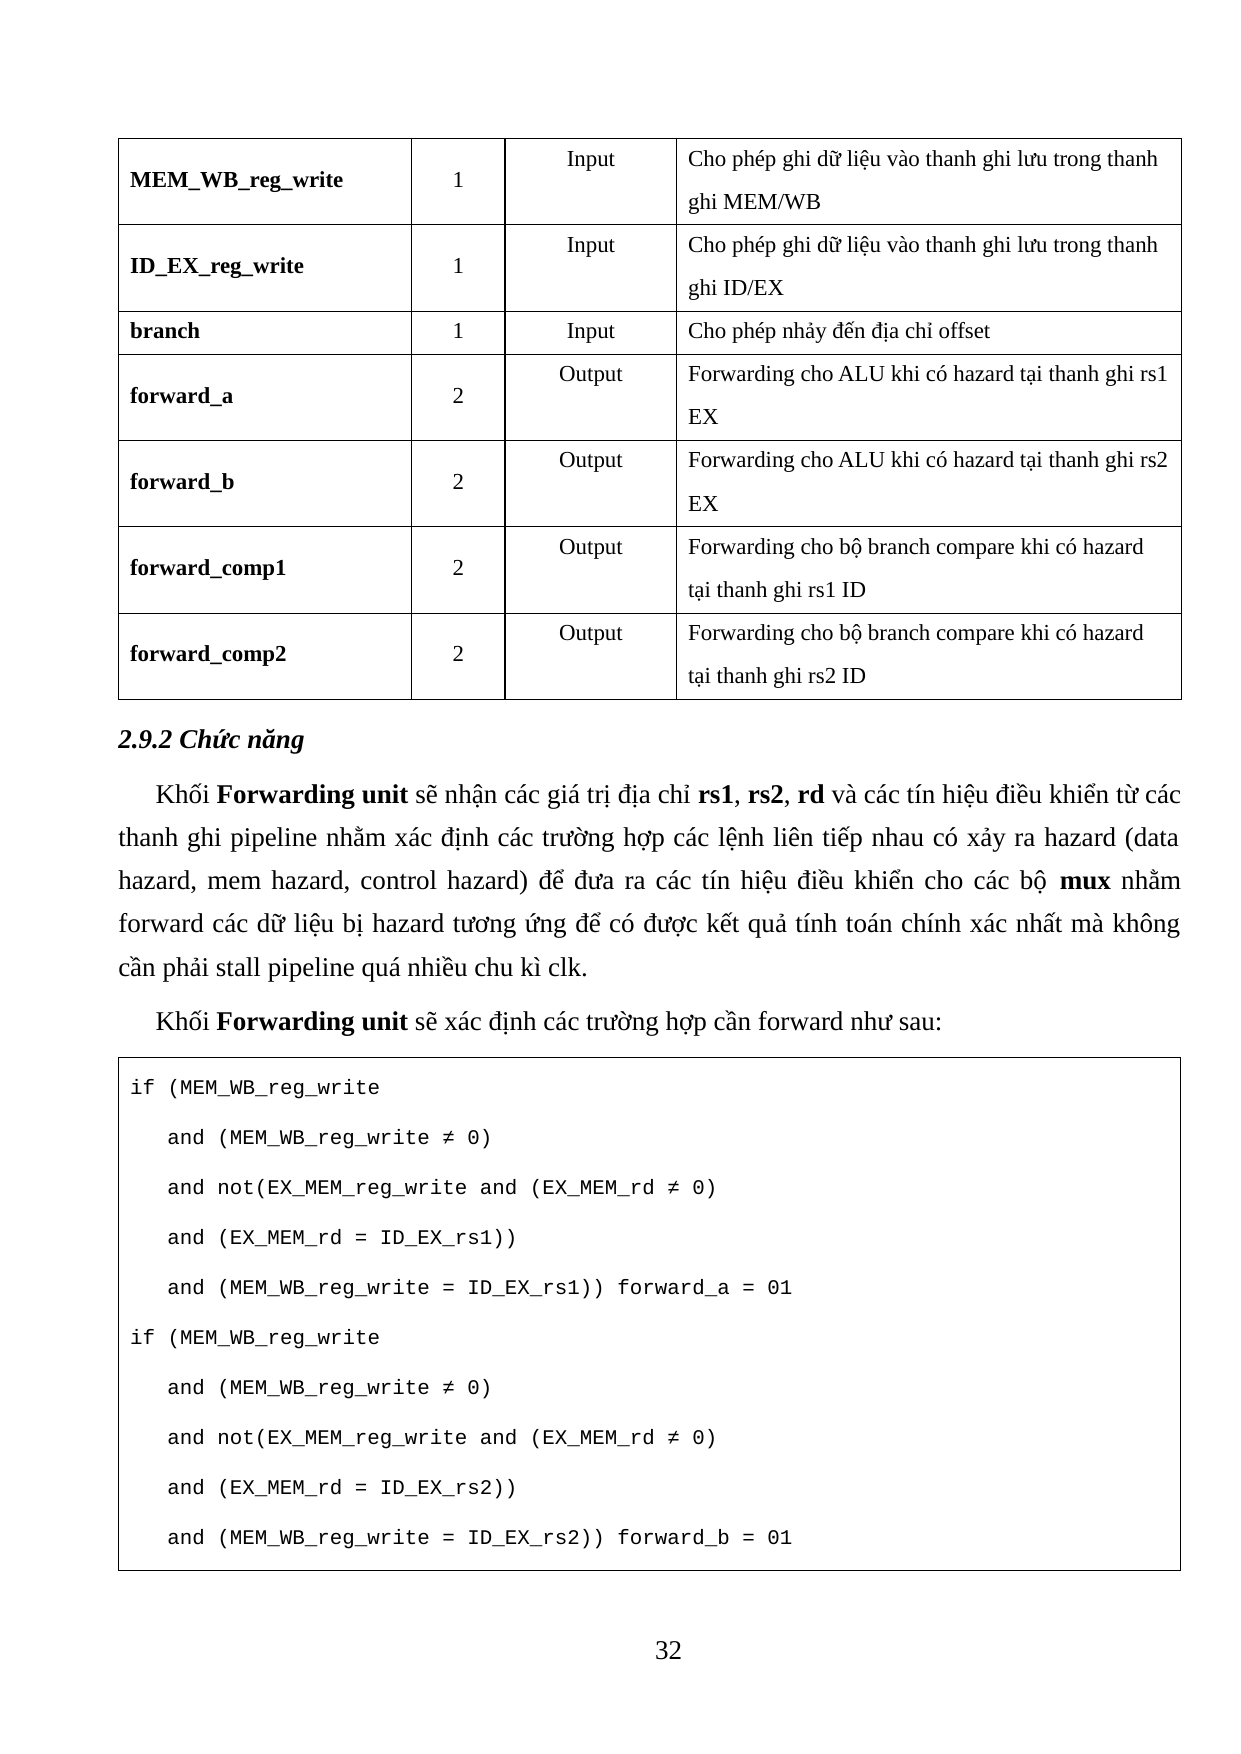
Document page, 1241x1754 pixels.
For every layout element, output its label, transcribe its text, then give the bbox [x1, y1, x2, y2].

table_cell forward_b [119, 441, 411, 526]
table_cell 2 [412, 355, 504, 440]
table_cell forward_a [119, 355, 411, 440]
table_cell Input [506, 312, 676, 354]
table_cell Cho phép nhảy đến địa chỉ offset [677, 312, 1181, 354]
table_cell 2 [412, 614, 504, 699]
table_cell Input [506, 225, 676, 311]
table_cell forward_comp2 [119, 614, 411, 699]
table_cell 1 [412, 312, 504, 354]
table_cell Forwarding cho ALU khi có hazard tại thanh ghi rs1 EX [677, 355, 1181, 440]
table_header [119, 1058, 1180, 1570]
table_cell Output [506, 527, 676, 612]
table_cell 1 [412, 225, 504, 311]
table_cell Cho phép ghi dữ liệu vào thanh ghi lưu trong thanh ghi MEM/WB [677, 139, 1181, 224]
table_cell Output [506, 614, 676, 699]
table_cell Input [506, 139, 676, 224]
table_cell Output [506, 441, 676, 526]
table_cell Forwarding cho bộ branch compare khi có hazard tại thanh ghi rs2 ID [677, 614, 1181, 699]
table_cell ID_EX_reg_write [119, 225, 411, 311]
table_cell branch [119, 312, 411, 354]
table_cell forward_comp1 [119, 527, 411, 612]
subtitle Chức năng [118, 721, 1181, 758]
table_cell 1 [412, 139, 504, 224]
table_cell Forwarding cho bộ branch compare khi có hazard tại thanh ghi rs1 ID [677, 527, 1181, 612]
text Khối Forwarding unit sẽ xác định các trường hợp cần forward như sau: [118, 1002, 1181, 1040]
table_cell Cho phép ghi dữ liệu vào thanh ghi lưu trong thanh ghi ID/EX [677, 225, 1181, 311]
text Khối Forwarding unit sẽ nhận các giá trị địa chỉ rs1, rs2, rd và các tín hiệu điều khiển từ các thanh ghi pipeline nhằm xác định các trường hợp các lệnh liên tiếp nhau có xảy ra hazard (data hazard, mem hazard, control hazard) để đưa ra các tín hiệu điều khiển cho các bộ mux nhằm forward các dữ liệu bị hazard tương ứng để có được kết quả tính toán chính xác nhất mà không cần phải stall pipeline quá nhiều chu kì clk. [118, 775, 1181, 985]
table_cell Output [506, 355, 676, 440]
table_cell Forwarding cho ALU khi có hazard tại thanh ghi rs2 EX [677, 441, 1181, 526]
table_cell MEM_WB_reg_write [119, 139, 411, 224]
table_cell 2 [412, 527, 504, 612]
table_cell 2 [412, 441, 504, 526]
